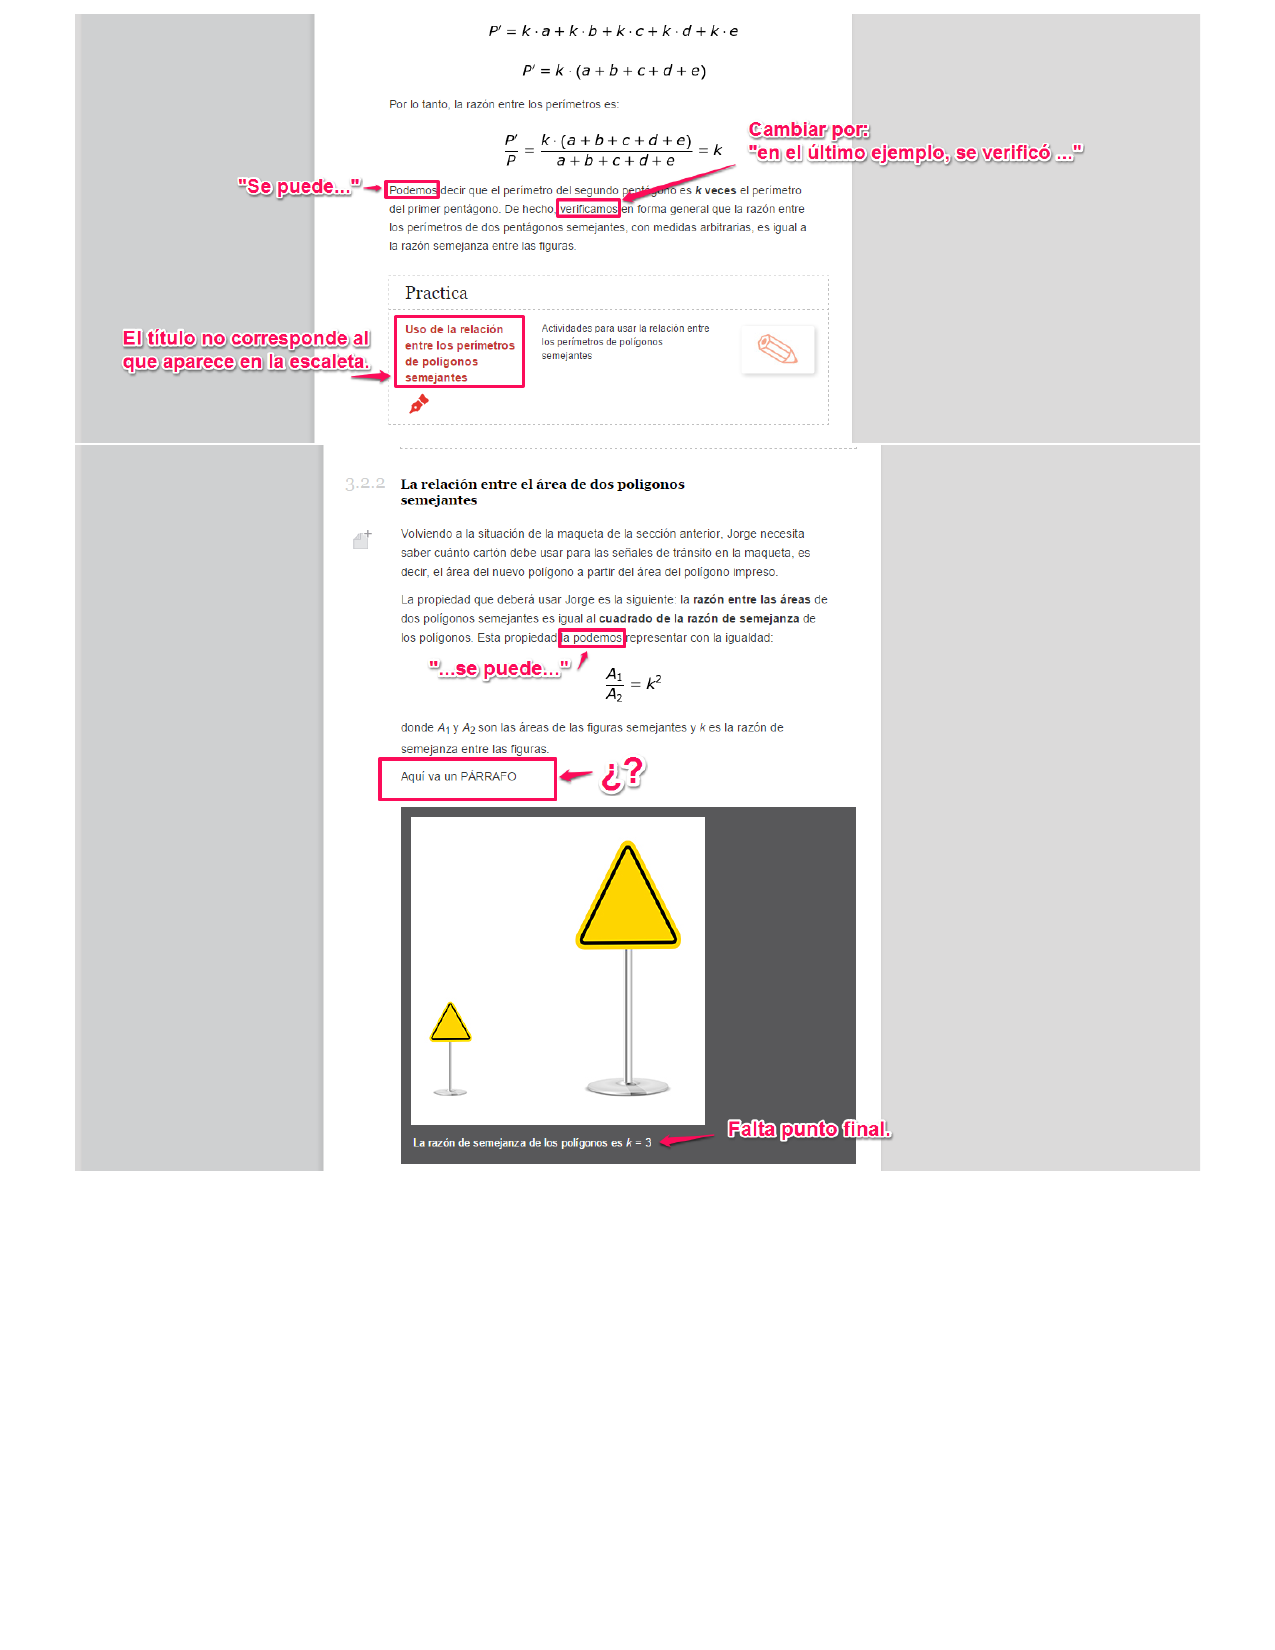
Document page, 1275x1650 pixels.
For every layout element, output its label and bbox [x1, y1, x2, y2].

picture [75, 14, 1200, 443]
picture [75, 445, 1200, 1171]
